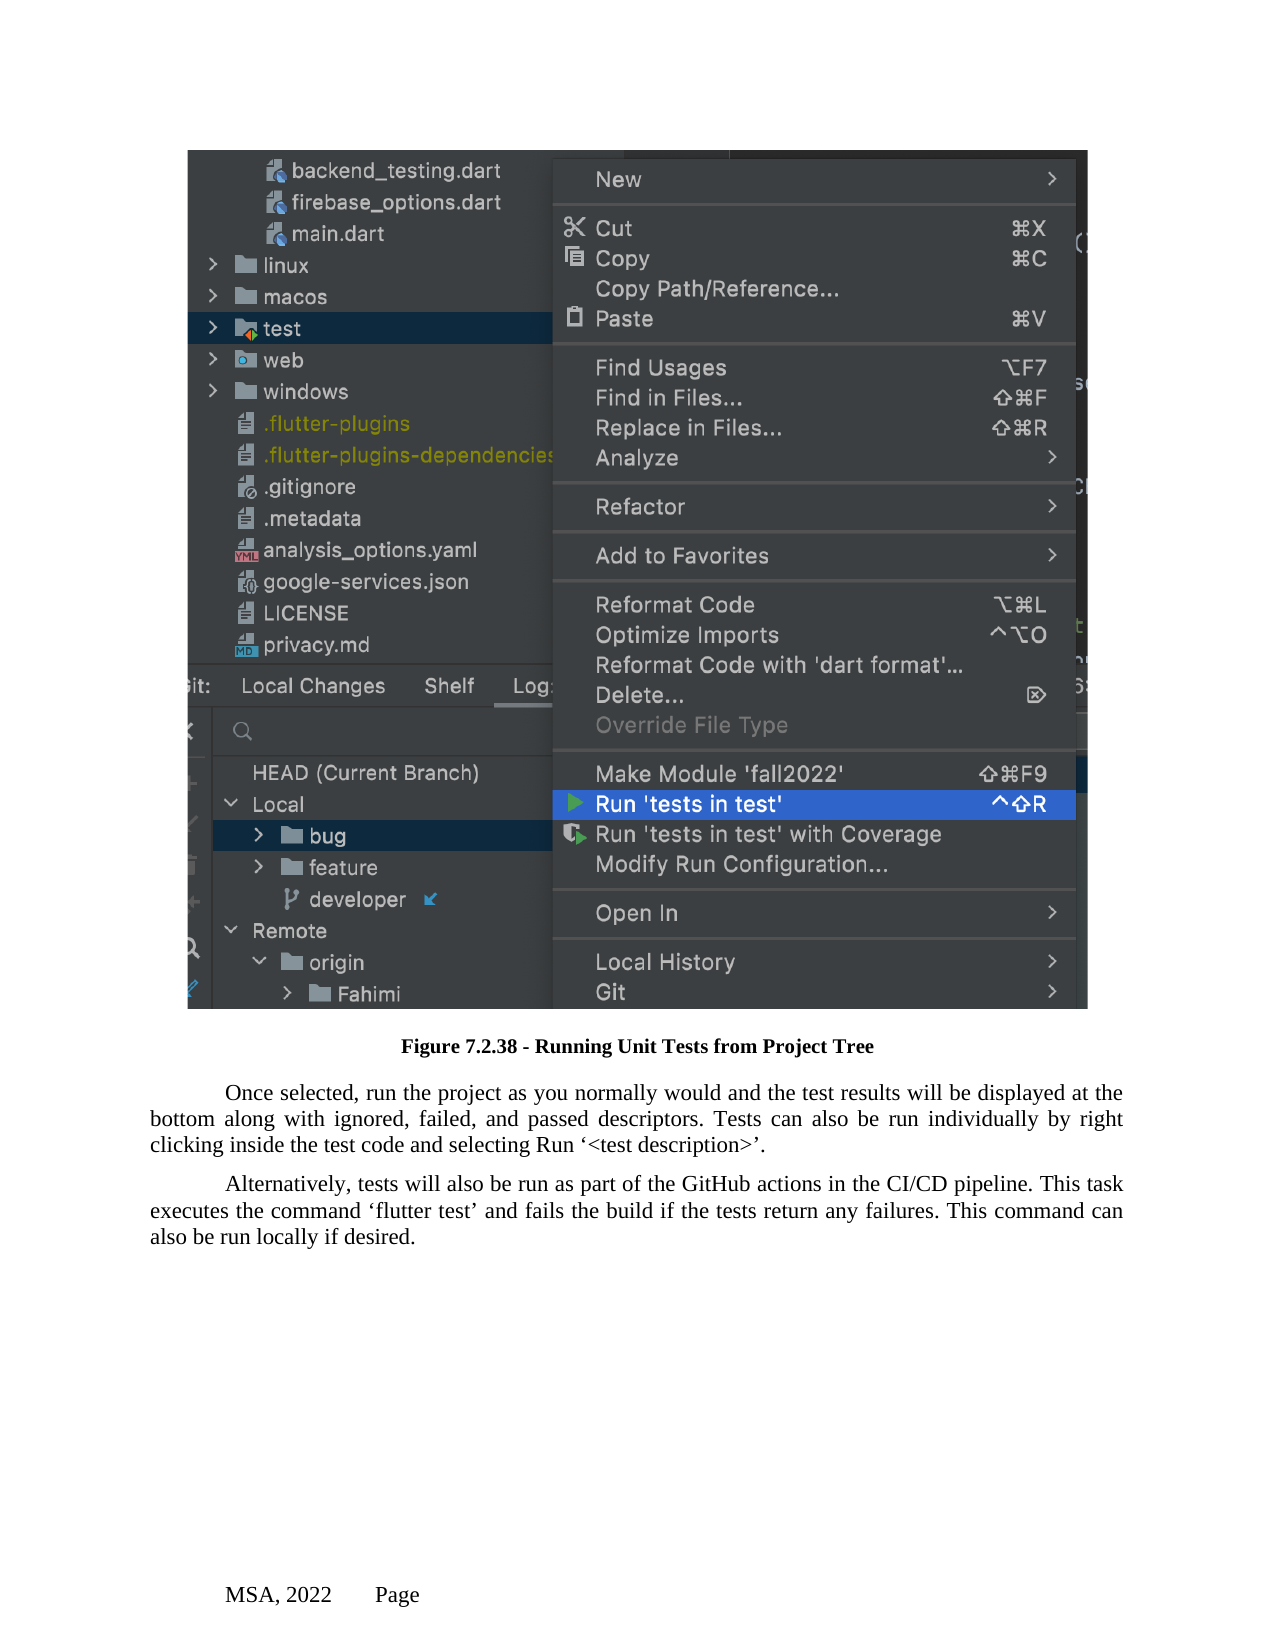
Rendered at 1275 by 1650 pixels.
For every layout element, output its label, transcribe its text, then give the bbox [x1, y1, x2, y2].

text Alternatively, tests will also be run as part of the GitHub actions in the CI/CD pipeline. This task executes the command ‘flutter test’ and fails the build if the tests return any failures. This command can also be run locally if desired. [150, 1170, 1125, 1249]
picture [187, 150, 1088, 1009]
text Once selected, run the project as you normally would and the test results will be displayed at the bottom along with ignored, failed, and passed descriptors. Tests can also be run individually by right clicking inside the test code and selecting Run ‘<test description>’. [150, 1079, 1125, 1158]
